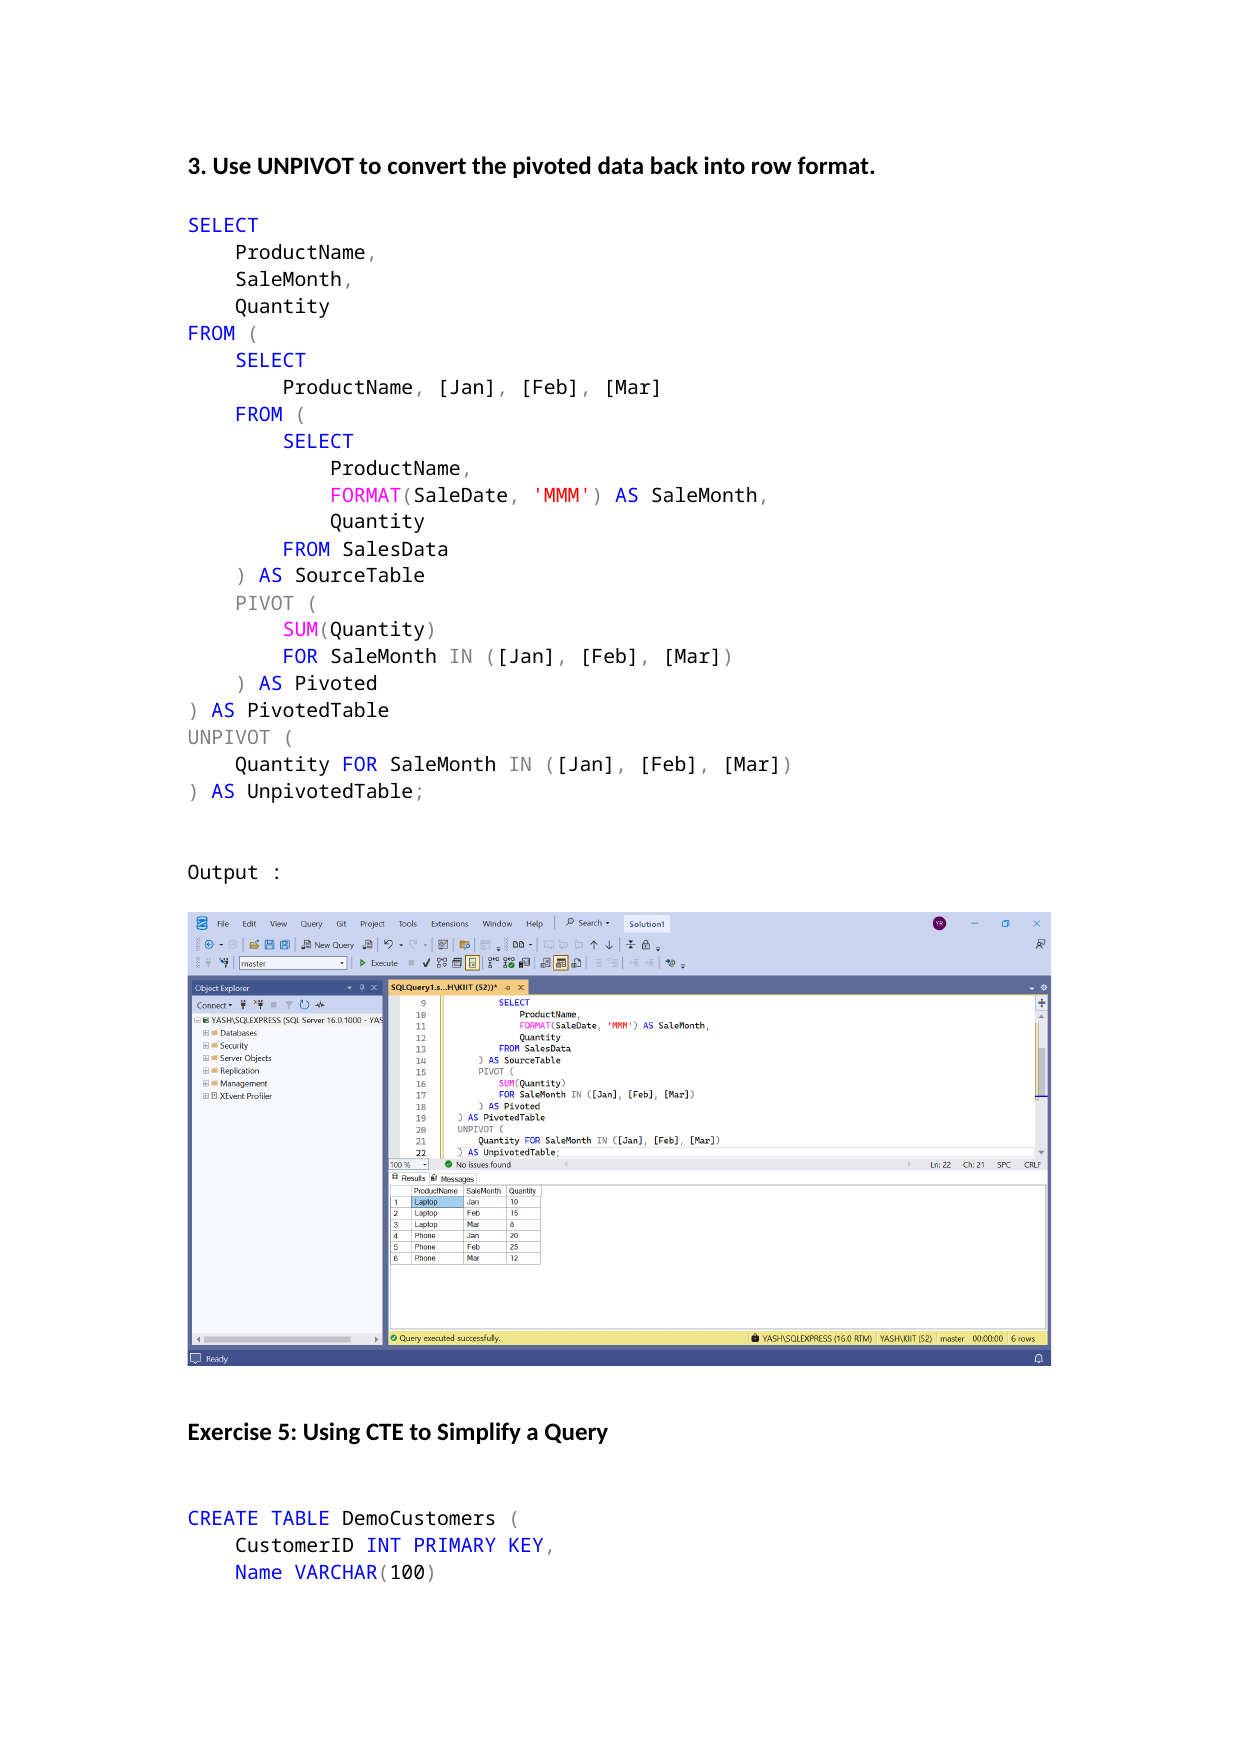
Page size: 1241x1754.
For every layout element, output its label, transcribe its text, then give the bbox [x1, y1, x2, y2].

list ) AS UnpivotedTable; [187, 778, 1053, 804]
text ) AS Pivoted [187, 670, 1053, 697]
text SELECT [187, 427, 1053, 454]
list Use UNPIVOT to convert the pivoted data back into row format. [187, 150, 1053, 181]
text Quantity [187, 292, 1053, 319]
list Output : [187, 858, 1053, 886]
text Name VARCHAR(100) [187, 1558, 1053, 1585]
text SELECT [187, 211, 1053, 238]
text FOR SaleMonth IN ([Jan], [Feb], [Mar]) [187, 643, 1053, 670]
text CustomerID INT PRIMARY KEY, [187, 1531, 1053, 1558]
text ProductName, [187, 454, 1053, 481]
text ) AS SourceTable [187, 562, 1053, 589]
list Exercise 5: Using CTE to Simplify a Query [187, 1416, 1053, 1447]
text PIVOT ( [187, 589, 1053, 616]
picture [187, 912, 1052, 1366]
text Quantity [187, 508, 1053, 535]
text Quantity FOR SaleMonth IN ([Jan], [Feb], [Mar]) [187, 751, 1053, 778]
text FROM SalesData [187, 535, 1053, 562]
text CREATE TABLE DemoCustomers ( [187, 1504, 1053, 1531]
text SUM(Quantity) [187, 616, 1053, 643]
text ) AS PivotedTable [187, 697, 1053, 724]
text SELECT [187, 346, 1053, 373]
text ProductName, [187, 238, 1053, 265]
text UNPIVOT ( [187, 724, 1053, 751]
text FROM ( [187, 319, 1053, 346]
text ProductName, [Jan], [Feb], [Mar] [187, 373, 1053, 400]
text SaleMonth, [187, 265, 1053, 292]
text FROM ( [187, 400, 1053, 427]
text FORMAT(SaleDate, 'MMM') AS SaleMonth, [187, 481, 1053, 508]
